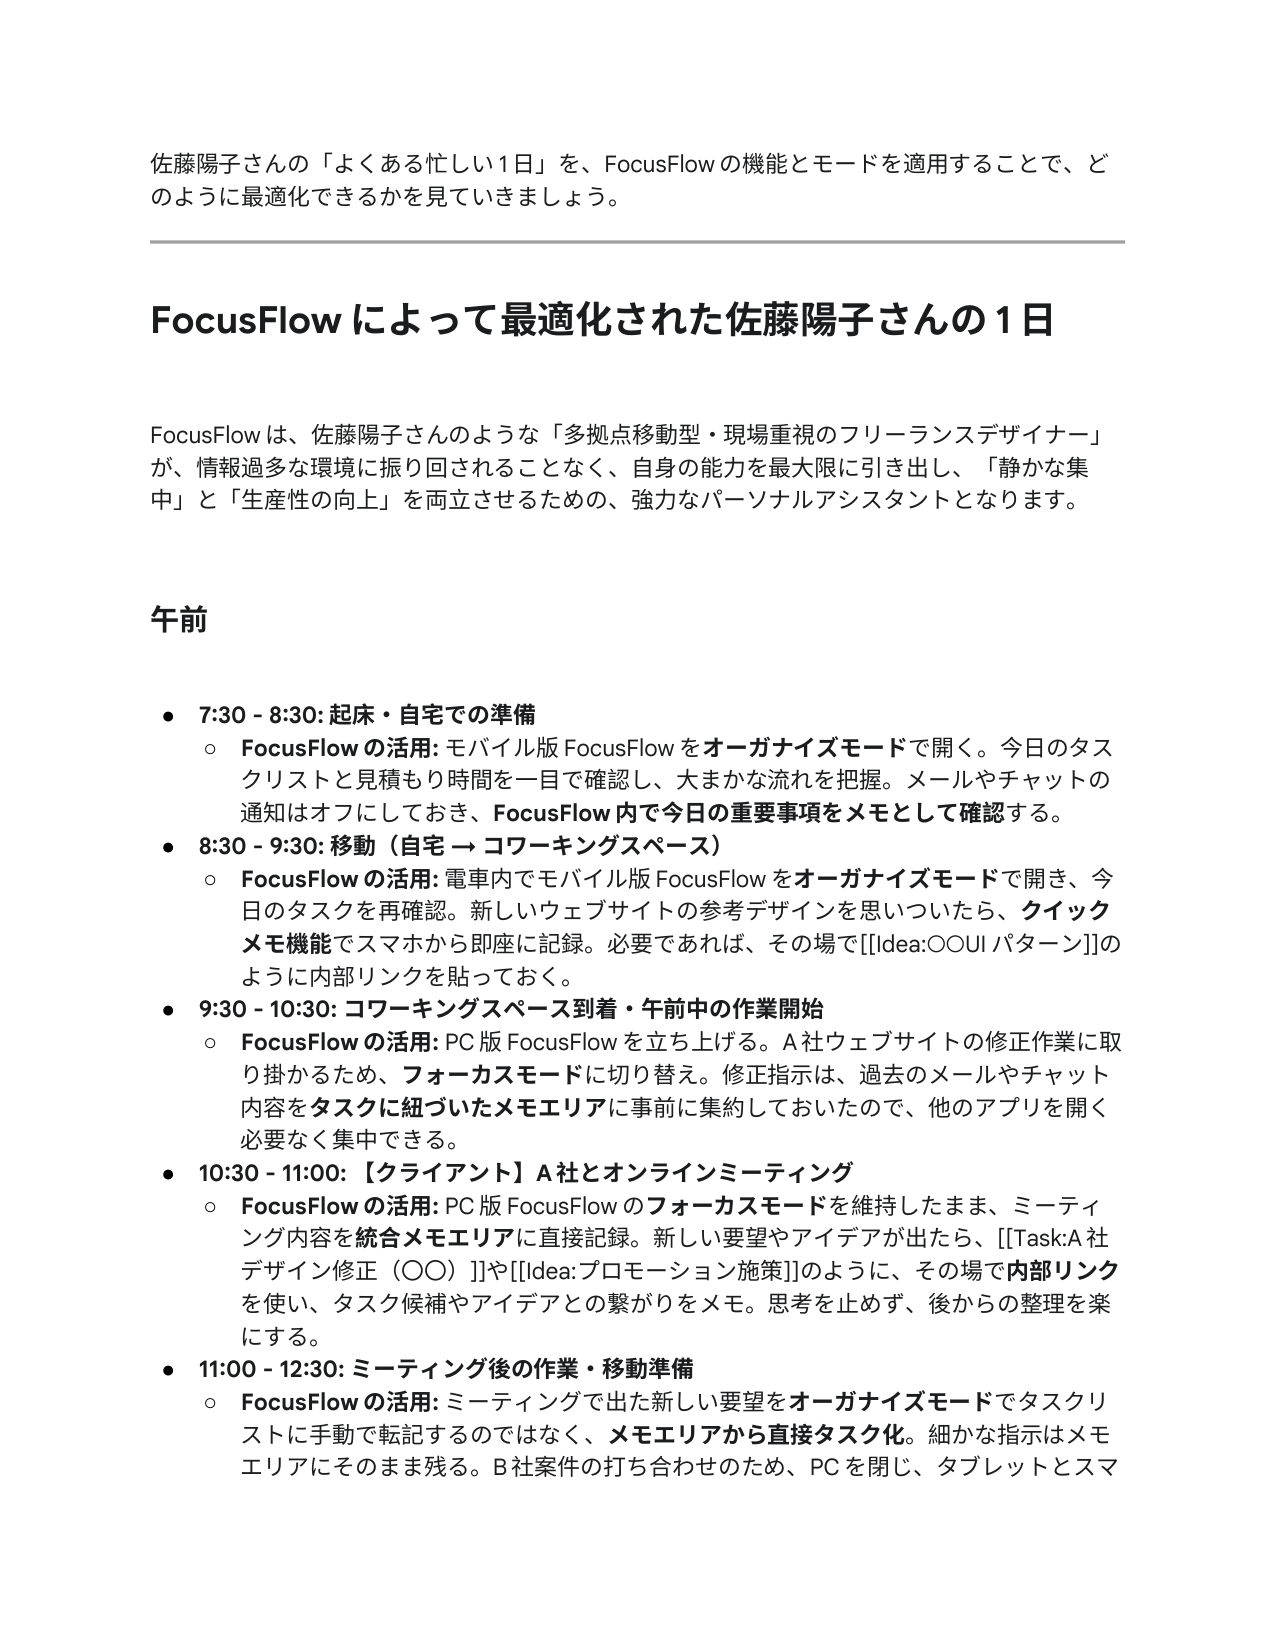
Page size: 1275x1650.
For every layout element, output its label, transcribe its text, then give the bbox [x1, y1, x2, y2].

subtitle FocusFlowによって最適化された佐藤陽子さんの1日 [150, 297, 1125, 344]
list FocusFlowの活用: モバイル版FocusFlowをオーガナイズモードで開く。今日のタスクリストと見積もり時間を一目で確認し、大まかな流れを把握。メールやチャットの通知はオフにしておき、FocusFlow内で今日の重要事項をメモとして確認する。 [203, 734, 1125, 828]
list 10:30 - 11:00: 【クライアント】A社とオンラインミーティング [161, 1159, 1125, 1188]
text 佐藤陽子さんの「よくある忙しい1日」を、FocusFlowの機能とモードを適用することで、どのように最適化できるかを見ていきましょう。 [150, 150, 1125, 211]
text FocusFlowは、佐藤陽子さんのような「多拠点移動型・現場重視のフリーランスデザイナー」が、情報過多な環境に振り回されることなく、自身の能力を最大限に引き出し、「静かな集中」と「生産性の向上」を両立させるための、強力なパーソナルアシスタントとなります。 [150, 421, 1125, 515]
subtitle 午前 [150, 602, 1125, 638]
list FocusFlowの活用: PC版FocusFlowを立ち上げる。A社ウェブサイトの修正作業に取り掛かるため、フォーカスモードに切り替え。修正指示は、過去のメールやチャット内容をタスクに紐づいたメモエリアに事前に集約しておいたので、他のアプリを開く必要なく集中できる。 [203, 1028, 1125, 1155]
list 8:30 - 9:30: 移動（自宅 → コワーキングスペース） [161, 832, 1125, 861]
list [203, 1388, 1125, 1482]
list FocusFlowの活用: PC版FocusFlowのフォーカスモードを維持したまま、ミーティング内容を統合メモエリアに直接記録。新しい要望やアイデアが出たら、[[Task:A社デザイン修正（〇〇）]]や[[Idea:プロモーション施策]]のように、その場で内部リンクを使い、タスク候補やアイデアとの繋がりをメモ。思考を止めず、後からの整理を楽にする。 [203, 1192, 1125, 1351]
list FocusFlowの活用: 電車内でモバイル版FocusFlowをオーガナイズモードで開き、今日のタスクを再確認。新しいウェブサイトの参考デザインを思いついたら、クイックメモ機能でスマホから即座に記録。必要であれば、その場で[[Idea:○○UIパターン]]のように内部リンクを貼っておく。 [203, 865, 1125, 992]
list 11:00 - 12:30: ミーティング後の作業・移動準備 [161, 1355, 1125, 1384]
list 9:30 - 10:30: コワーキングスペース到着・午前中の作業開始 [161, 996, 1125, 1024]
list 7:30 - 8:30: 起床・自宅での準備 [161, 701, 1125, 730]
